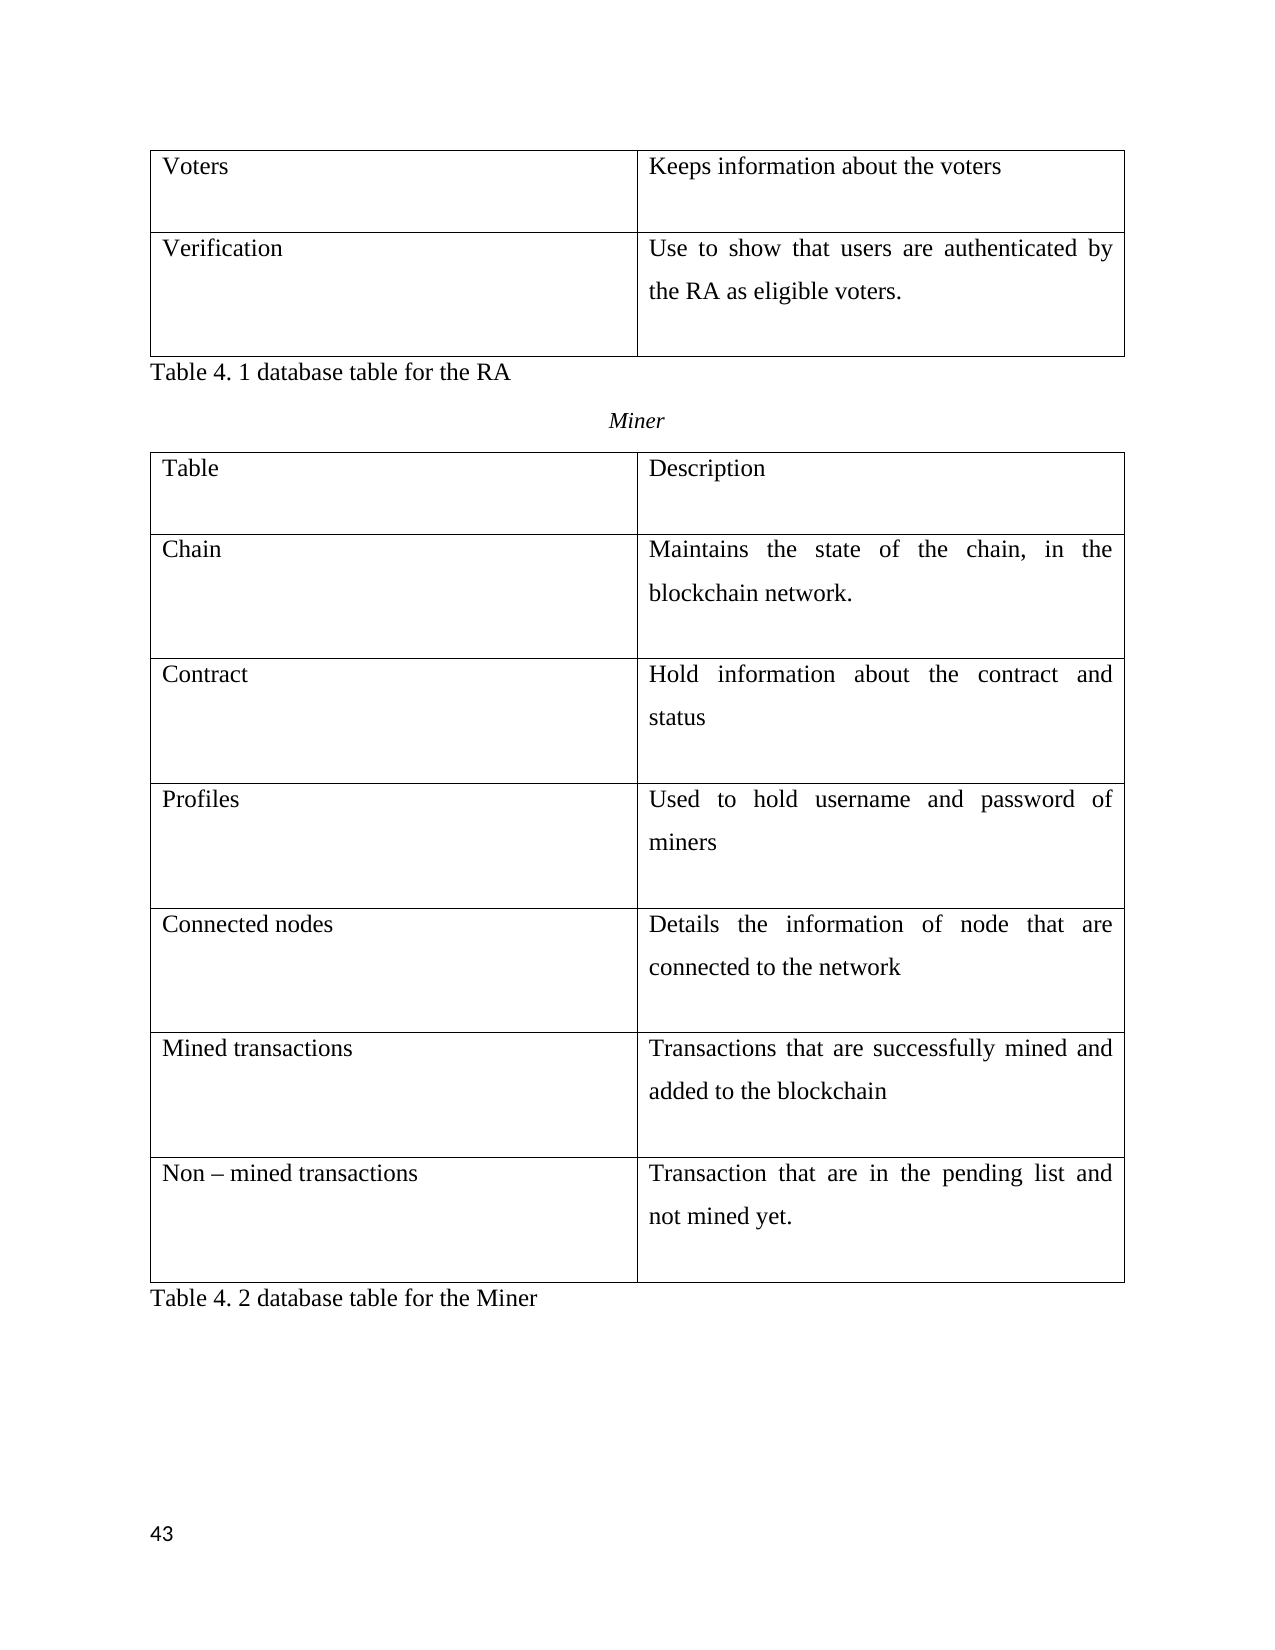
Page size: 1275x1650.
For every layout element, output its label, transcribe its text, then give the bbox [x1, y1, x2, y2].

table_cell Verification [151, 233, 637, 356]
table_cell Details the information of node that are connected to the network [638, 909, 1124, 1032]
table_cell Used to hold username and password of miners [638, 784, 1124, 908]
table_cell Connected nodes [151, 909, 637, 1032]
table_header Table [151, 453, 637, 533]
table_cell Keeps information about the voters [638, 151, 1124, 232]
table_cell Hold information about the contract and status [638, 659, 1124, 783]
table_header Description [638, 453, 1124, 533]
table_cell Chain [151, 535, 637, 658]
table_cell Contract [151, 659, 637, 783]
table_cell Voters [151, 151, 637, 232]
text Miner [240, 407, 1035, 433]
table_cell Use to show that users are authenticated by the RA as eligible voters. [638, 233, 1124, 356]
table_cell Mined transactions [151, 1033, 637, 1157]
table_cell Maintains the state of the chain, in the blockchain network. [638, 535, 1124, 658]
table_cell Transactions that are successfully mined and added to the blockchain [638, 1033, 1124, 1157]
table_cell Transaction that are in the pending list and not mined yet. [638, 1158, 1124, 1282]
table_cell Non – mined transactions [151, 1158, 637, 1282]
table_cell Profiles [151, 784, 637, 908]
